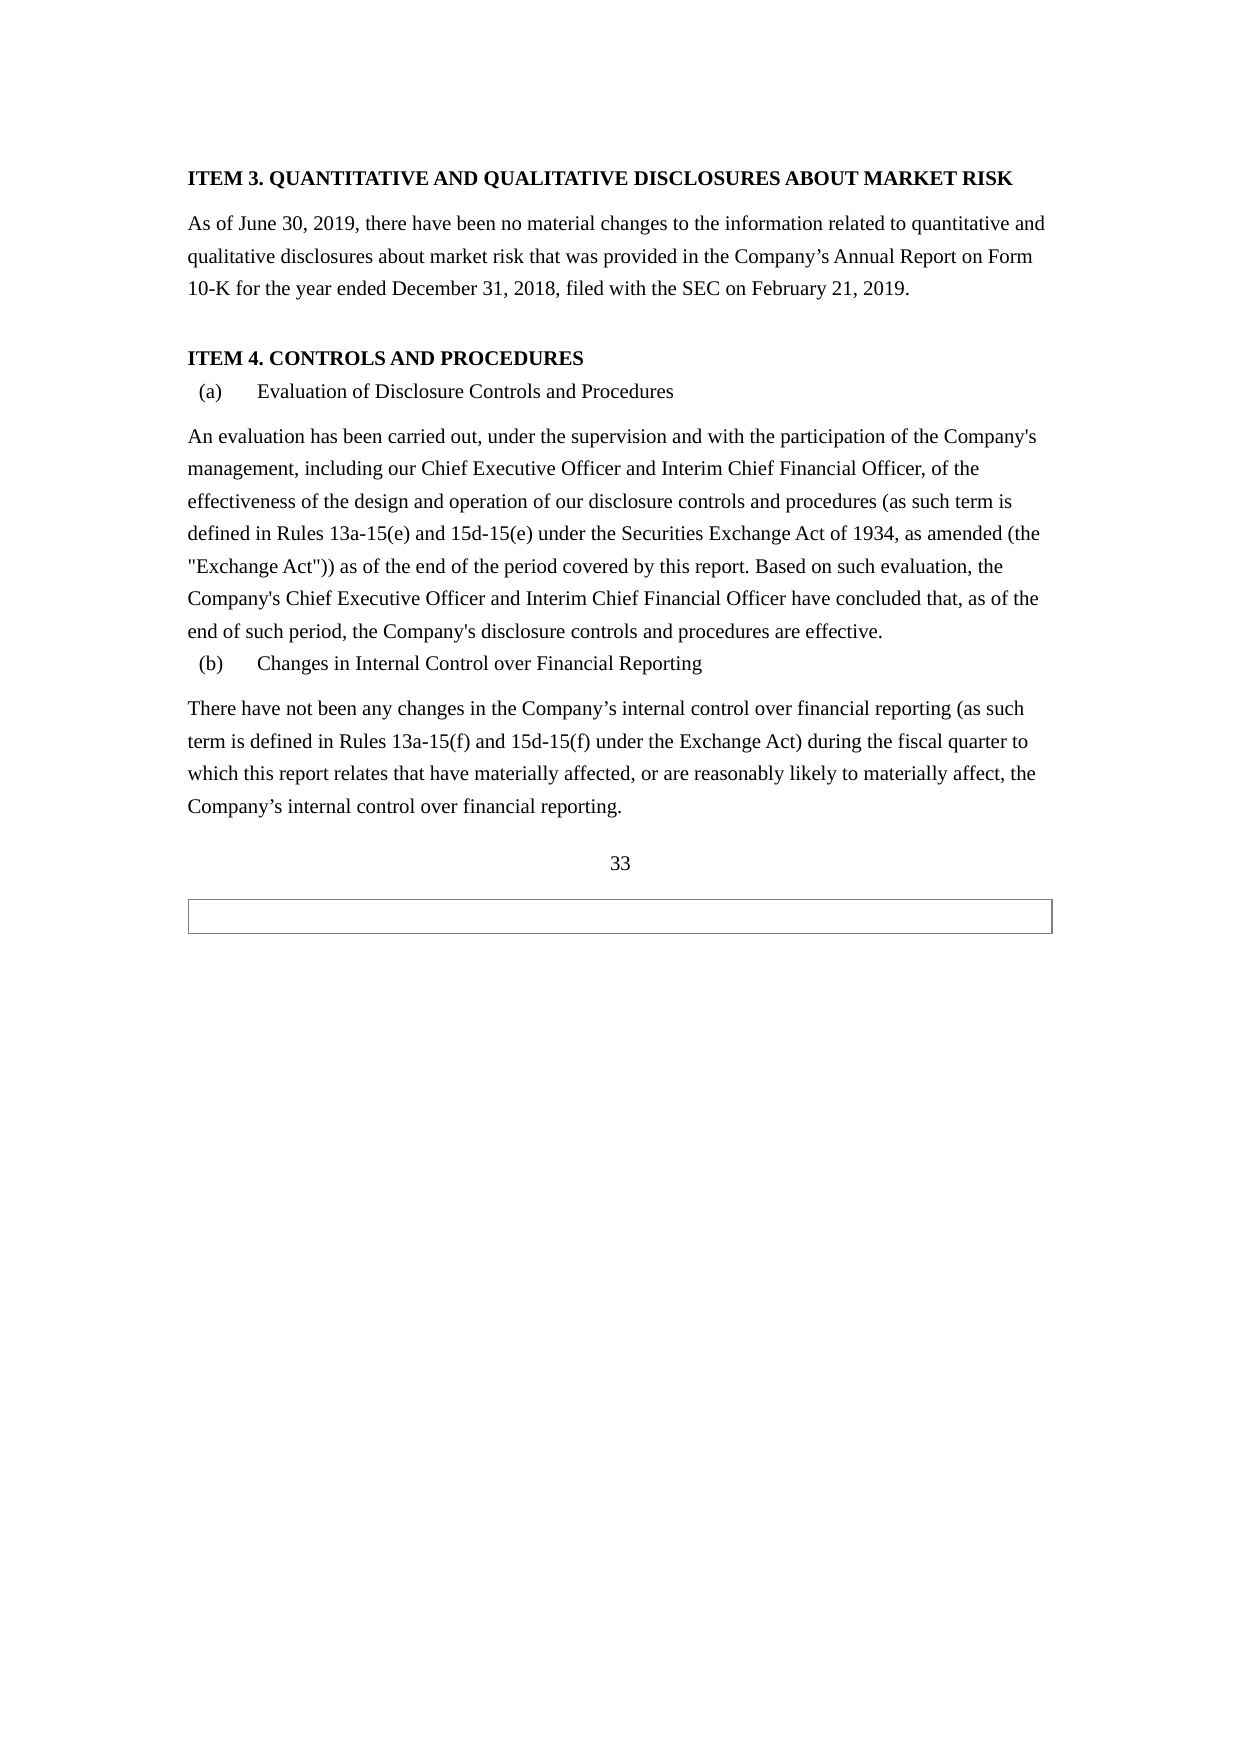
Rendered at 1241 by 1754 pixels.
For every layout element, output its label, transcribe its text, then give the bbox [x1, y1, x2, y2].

text 33 [187, 847, 1053, 879]
text As of June 30, 2019, there have been no material changes to the information related to quantitative and qualitative disclosures about market risk that was provided in the Company’s Annual Report on Form 10-K for the year ended December 31, 2018, filed with the SEC on February 21, 2019. [187, 207, 1053, 304]
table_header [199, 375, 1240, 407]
text ITEM 4. CONTROLS AND PROCEDURES [187, 342, 1053, 374]
text An evaluation has been carried out, under the supervision and with the participation of the Company's management, including our Chief Executive Officer and Interim Chief Financial Officer, of the effectiveness of the design and operation of our disclosure controls and procedures (as such term is defined in Rules 13a-15(e) and 15d-15(e) under the Securities Exchange Act of 1934, as amended (the "Exchange Act")) as of the end of the period covered by this report. Based on such evaluation, the Company's Chief Executive Officer and Interim Chief Financial Officer have concluded that, as of the end of such period, the Company's disclosure controls and procedures are effective. [187, 419, 1053, 647]
text ITEM 3. QUANTITATIVE AND QUALITATIVE DISCLOSURES ABOUT MARKET RISK [187, 162, 1053, 194]
text There have not been any changes in the Company’s internal control over financial reporting (as such term is defined in Rules 13a-15(f) and 15d-15(f) under the Exchange Act) during the fiscal quarter to which this report relates that have materially affected, or are reasonably likely to materially affect, the Company’s internal control over financial reporting. [187, 692, 1053, 822]
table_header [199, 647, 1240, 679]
